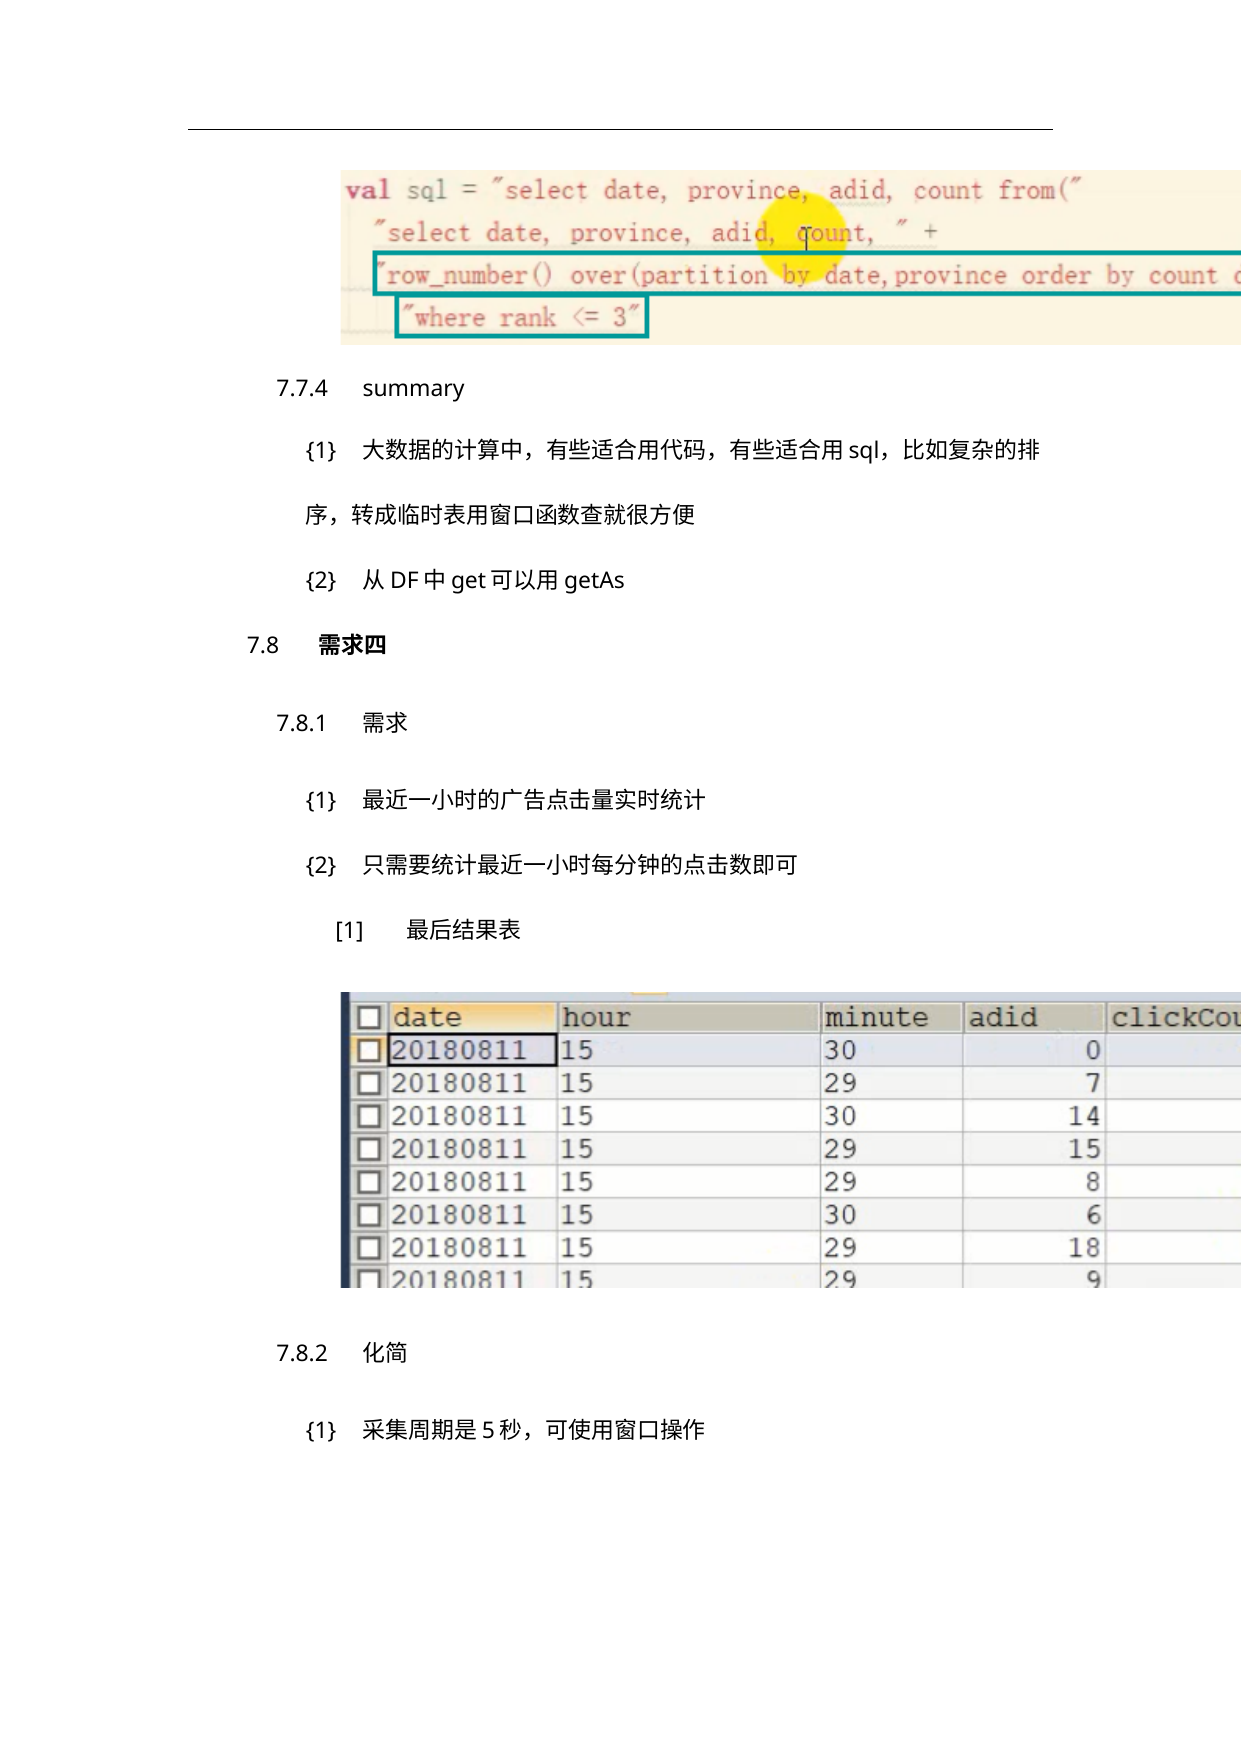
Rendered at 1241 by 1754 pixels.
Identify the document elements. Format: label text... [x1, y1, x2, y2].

subtitle 大数据的计算中，有些适合用代码，有些适合用sql，比如复杂的排序，转成临时表用窗口函数查就很方便 [306, 416, 1053, 546]
subtitle 从DF中get可以用getAs [306, 546, 1053, 611]
subtitle summary [276, 371, 1053, 404]
subtitle 需求四 [247, 611, 1053, 676]
subtitle 采集周期是5秒，可使用窗口操作 [306, 1396, 1053, 1461]
subtitle 只需要统计最近一小时每分钟的点击数即可 [306, 831, 1053, 896]
picture [340, 170, 1241, 345]
subtitle 最近一小时的广告点击量实时统计 [306, 766, 1053, 831]
subtitle 化简 [276, 1319, 1053, 1384]
subtitle 需求 [276, 689, 1053, 754]
picture [340, 992, 1241, 1288]
subtitle 最后结果表 [335, 896, 1053, 961]
